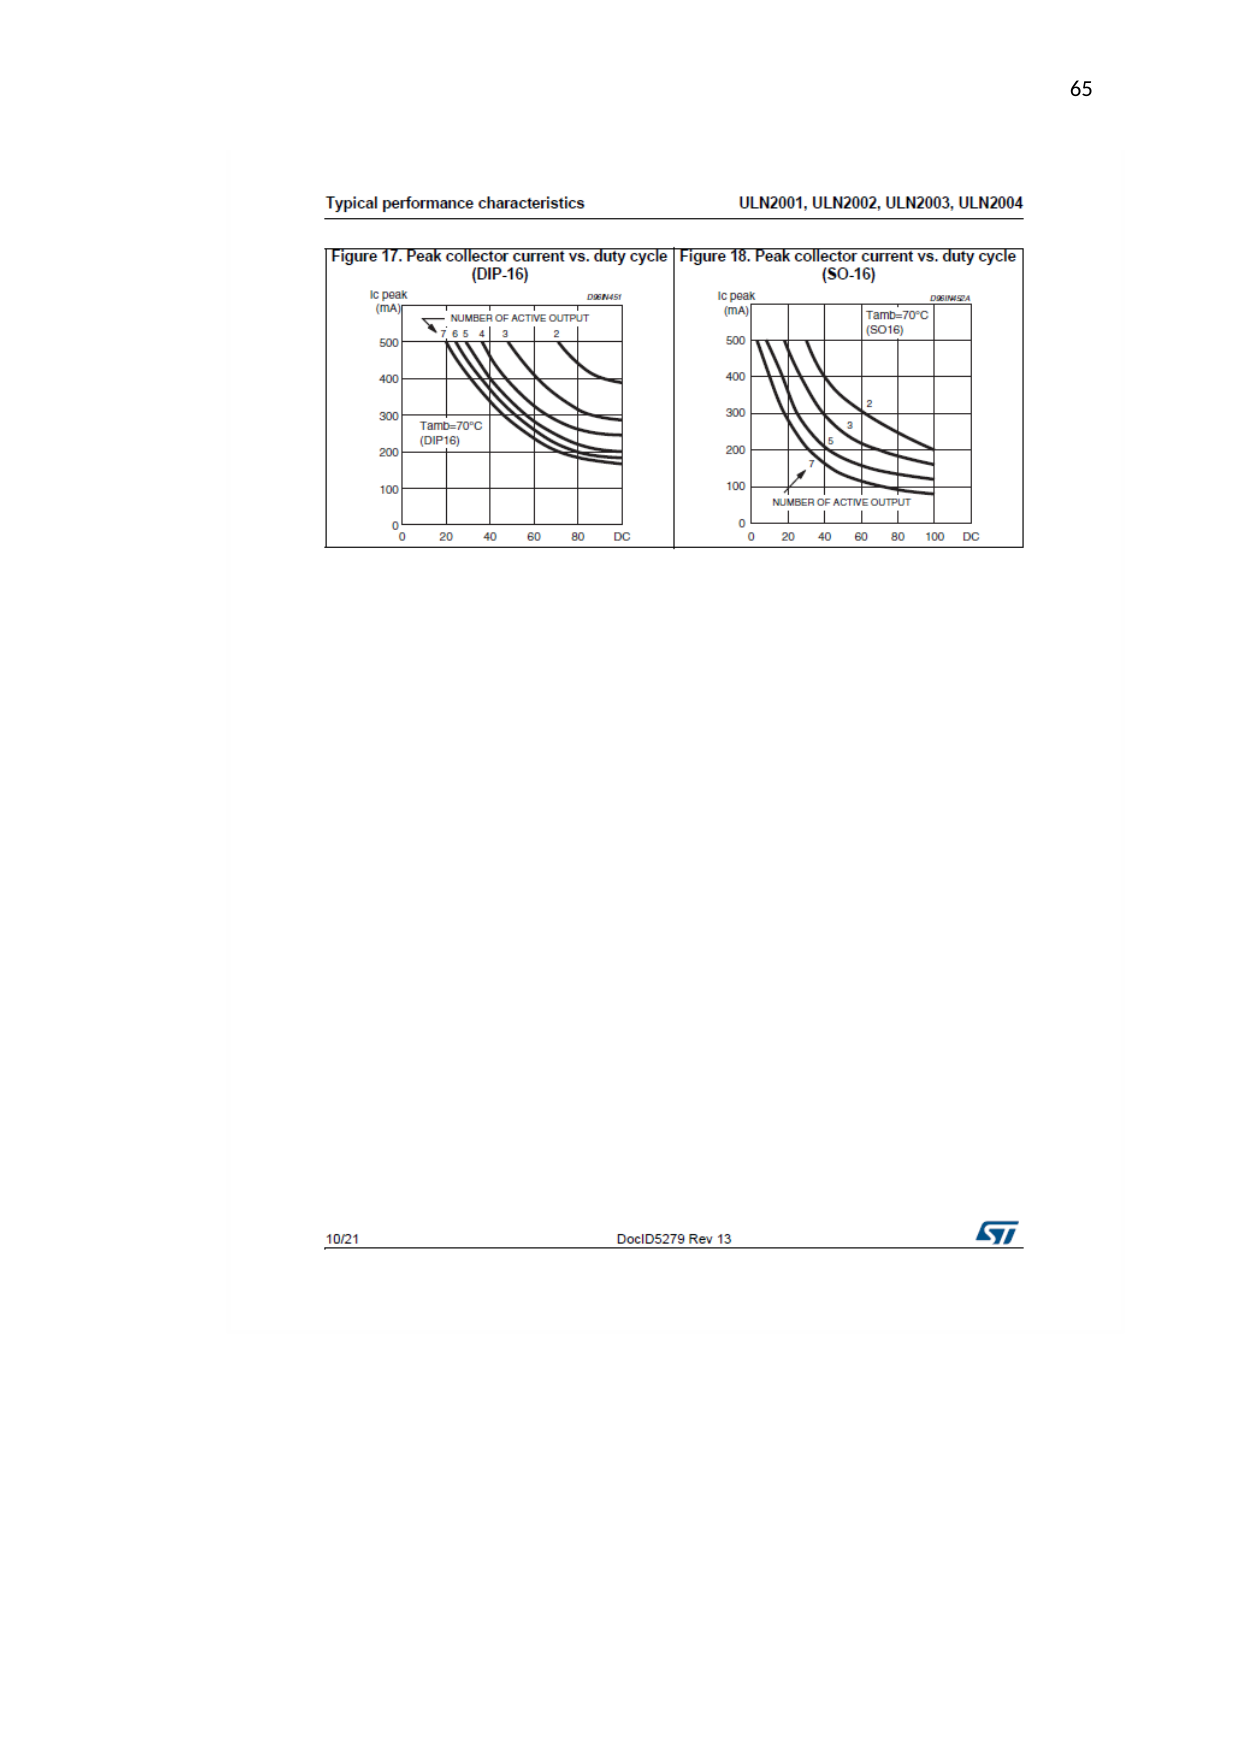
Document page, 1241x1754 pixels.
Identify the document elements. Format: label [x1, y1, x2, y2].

picture [225, 150, 1125, 1334]
